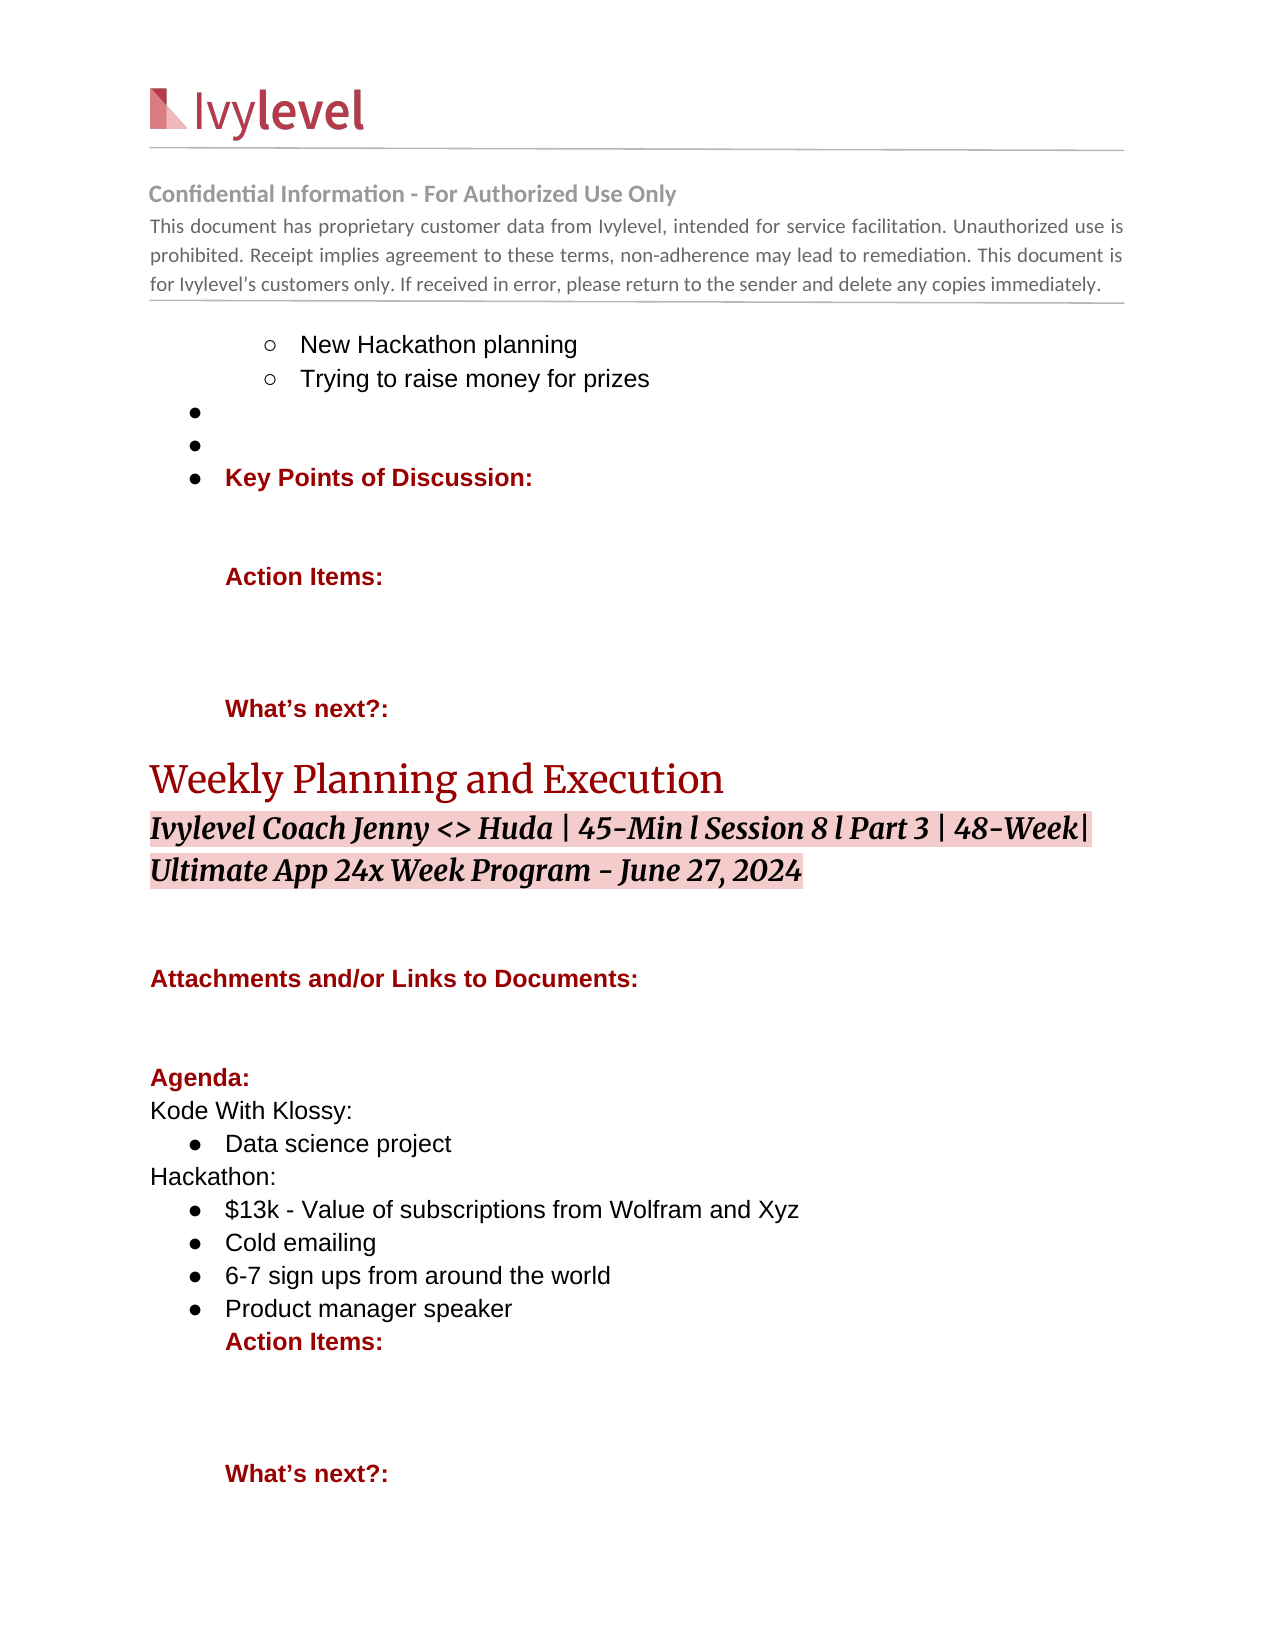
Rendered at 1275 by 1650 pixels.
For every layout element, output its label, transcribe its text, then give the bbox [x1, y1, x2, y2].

list Data science project [187, 1129, 1125, 1158]
text Agenda: [150, 1030, 1125, 1092]
text Kode With Klossy: [150, 1096, 1125, 1125]
list Product manager speaker Action Items: What’s next?: [187, 1294, 1125, 1488]
text Hackathon: [150, 1162, 1125, 1191]
picture [150, 75, 365, 144]
list Key Points of Discussion: Action Items: What’s next?: [187, 463, 1125, 753]
list $13k - Value of subscriptions from Wolfram and Xyz [187, 1195, 1125, 1224]
list Trying to raise money for prizes [262, 363, 1125, 392]
list 6-7 sign ups from around the world [187, 1261, 1125, 1290]
text Attachments and/or Links to Documents: [150, 931, 1125, 993]
text Weekly Planning and Execution [150, 757, 1125, 804]
text Ivylevel Coach Jenny <> Huda | 45-Min l Session 8 l Part 3 | 48-Week| Ultimate App 24x Week Program - June 27, 2024 [150, 811, 1125, 889]
list Cold emailing [187, 1228, 1125, 1257]
list New Hackathon planning [262, 331, 1125, 359]
